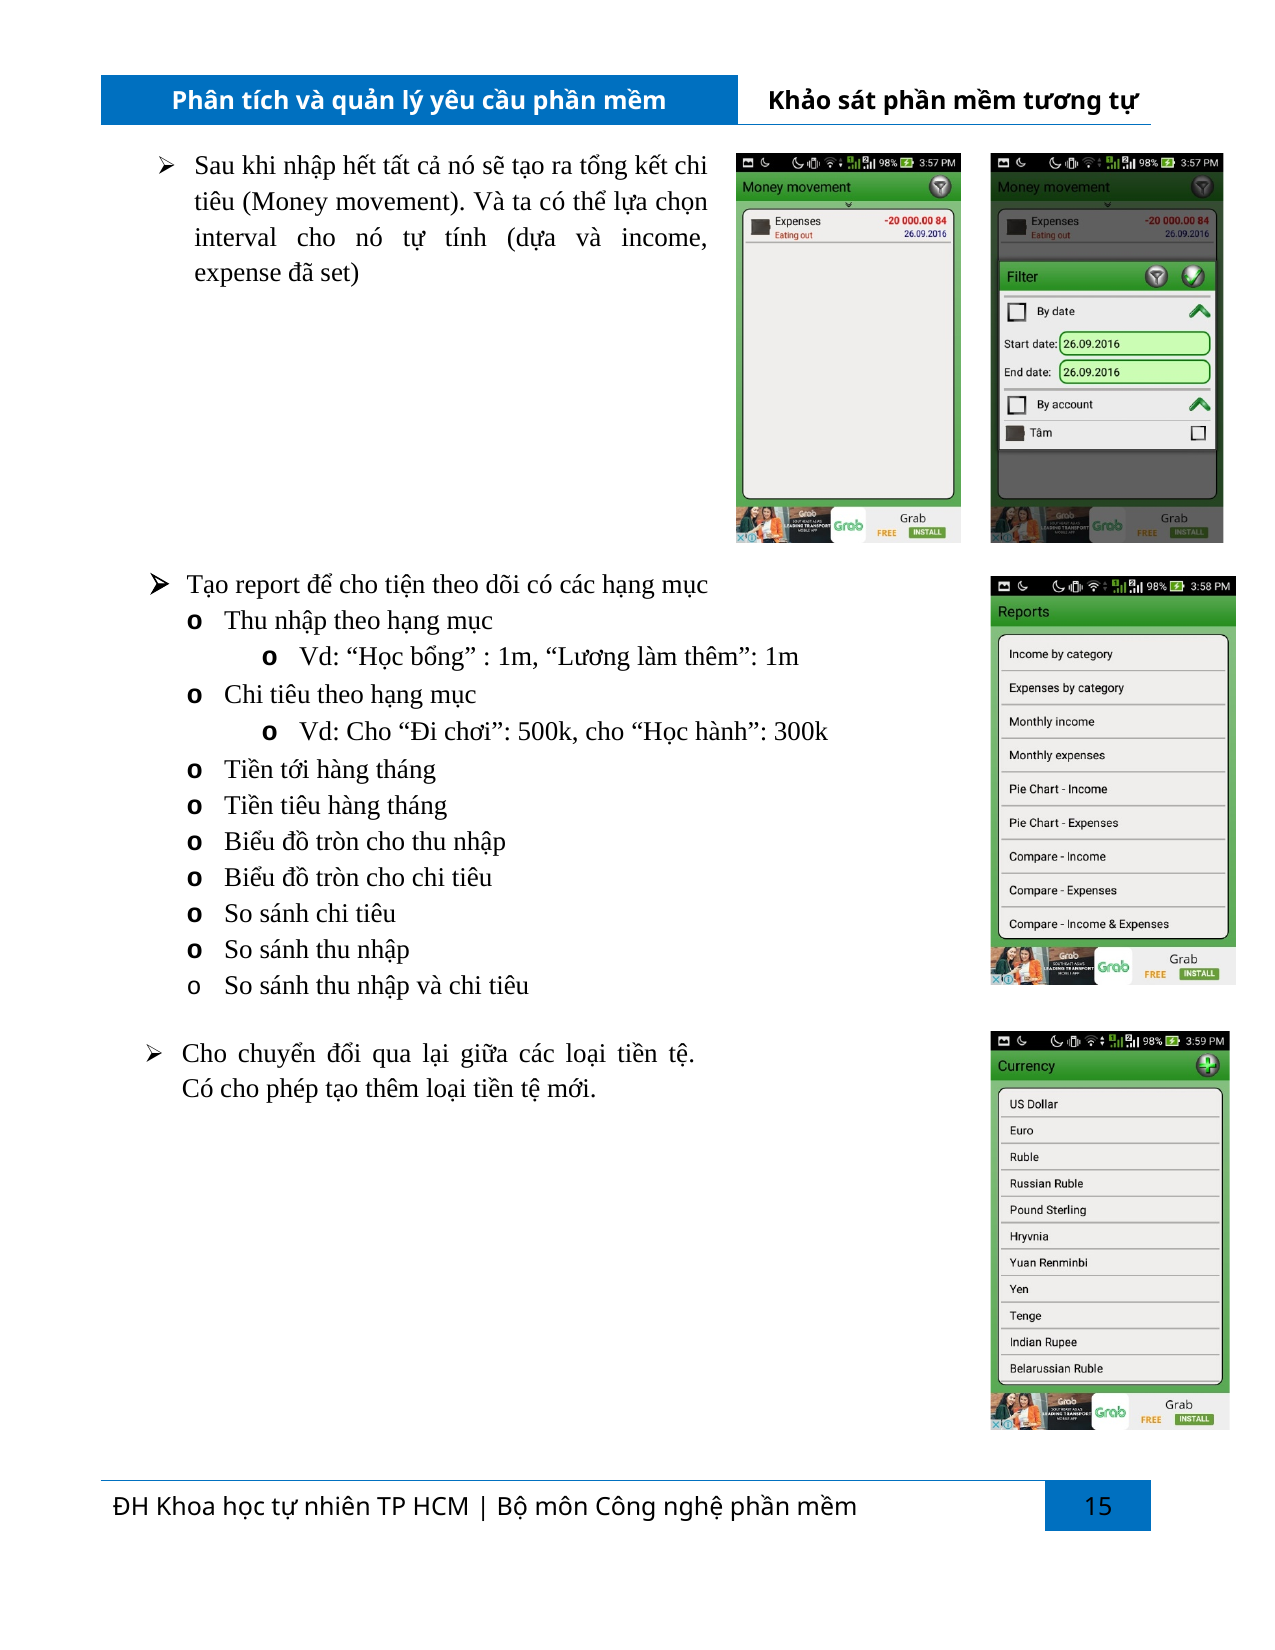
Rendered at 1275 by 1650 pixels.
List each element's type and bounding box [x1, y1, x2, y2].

picture [990, 1031, 1230, 1430]
picture [736, 153, 961, 543]
picture [990, 153, 1224, 543]
picture [990, 576, 1236, 985]
